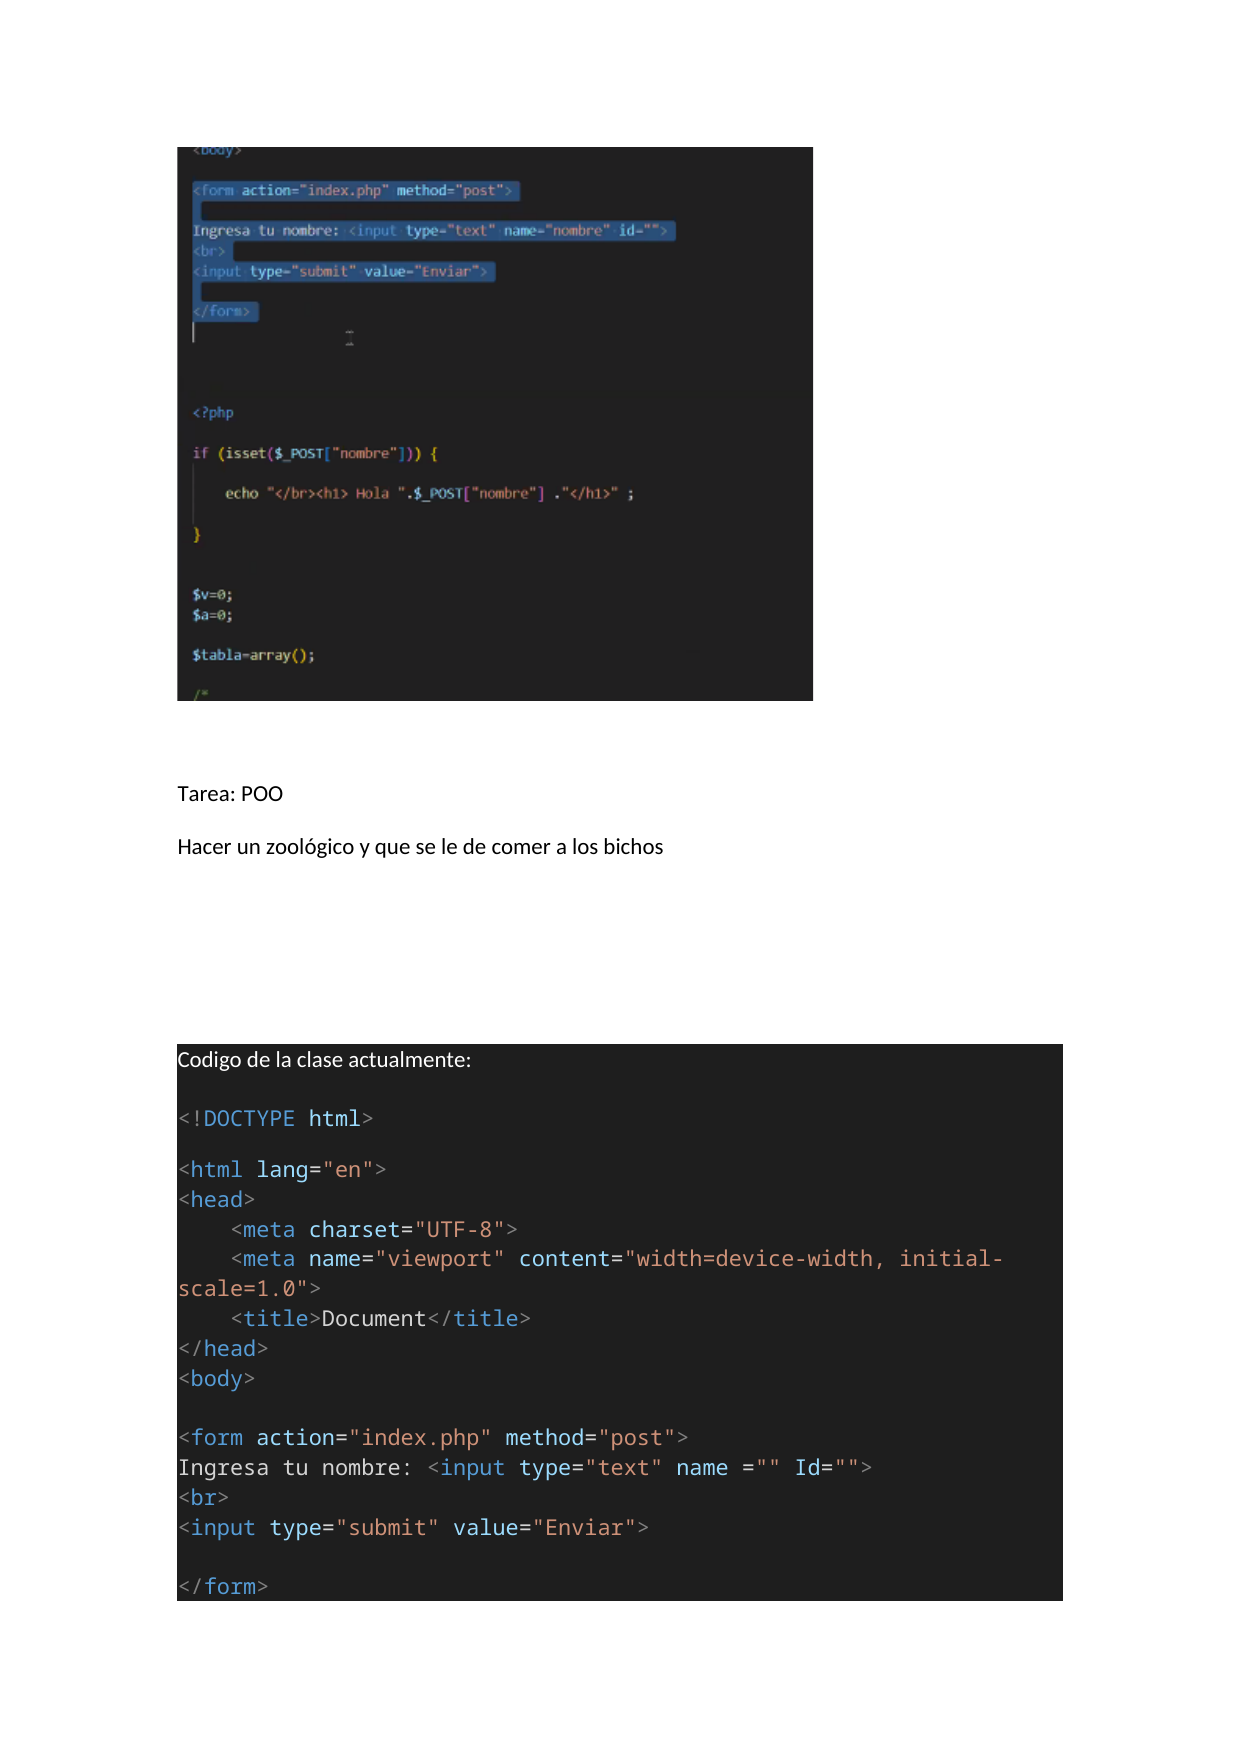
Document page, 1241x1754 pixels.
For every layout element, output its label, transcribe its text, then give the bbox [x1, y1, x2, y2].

text <input type="submit" value="Enviar"> [177, 1511, 1063, 1541]
text Codigo de la clase actualmente: <!DOCTYPE html> [177, 1044, 1063, 1133]
text <form action="index.php" method="post"> [177, 1422, 1063, 1452]
text <html lang="en"> [177, 1154, 1063, 1184]
picture [177, 147, 814, 701]
text </head> [177, 1333, 1063, 1362]
text <br> [177, 1482, 1063, 1511]
text <meta name="viewport" content="width=device-width, initial-scale=1.0"> [177, 1243, 1063, 1303]
text Tarea: POO [177, 779, 1063, 807]
text <meta charset="UTF-8"> [177, 1213, 1063, 1243]
text </form> [177, 1571, 1063, 1601]
text Ingresa tu nombre: <input type="text" name ="" Id=""> [177, 1452, 1063, 1482]
text Hacer un zoológico y que se le de comer a los bichos [177, 832, 1063, 860]
text <title>Document</title> [177, 1303, 1063, 1333]
text <head> [177, 1184, 1063, 1213]
text <body> [177, 1362, 1063, 1392]
